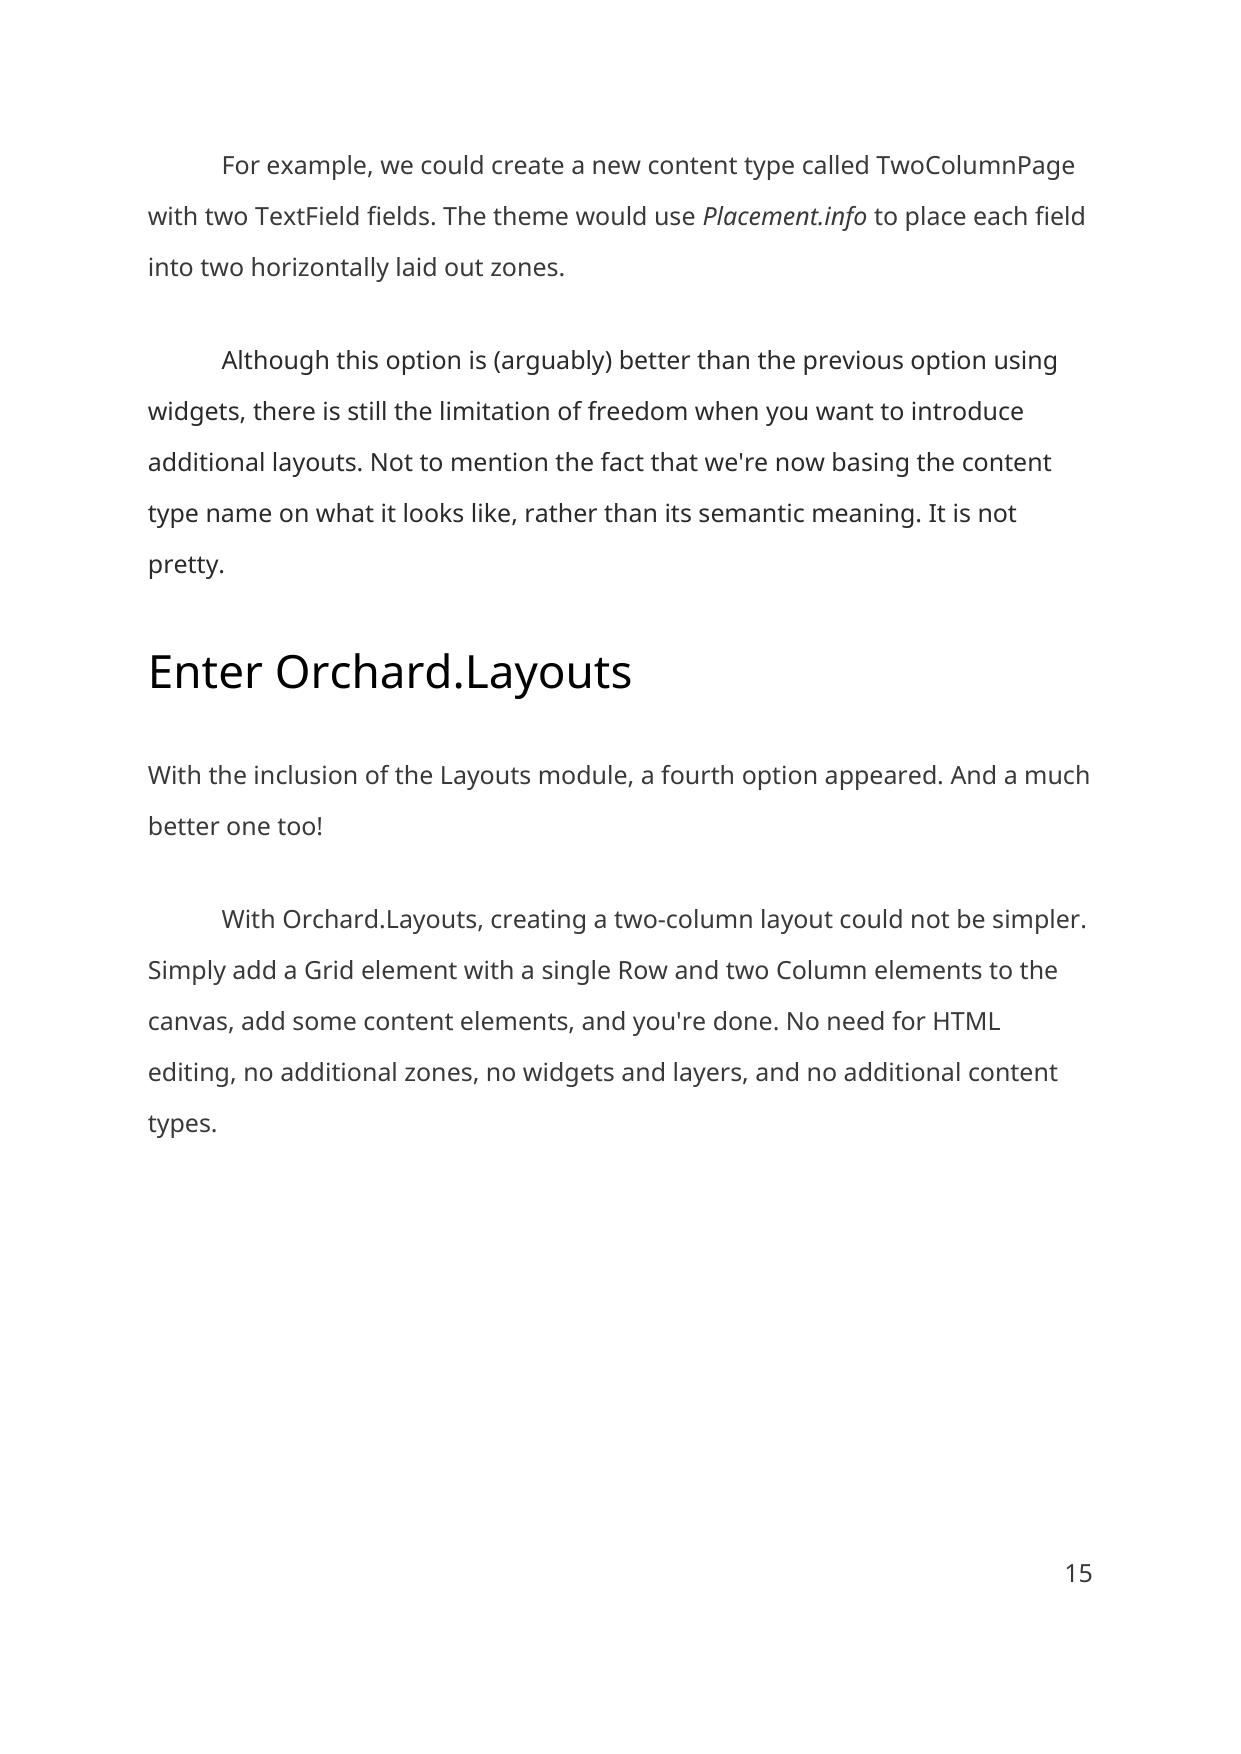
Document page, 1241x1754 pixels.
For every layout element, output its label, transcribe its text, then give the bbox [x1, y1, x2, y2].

text For example, we could create a new content type called TwoColumnPage with two TextField fields. The theme would use Placement.info to place each field into two horizontally laid out zones. [148, 148, 1093, 284]
text Although this option is (arguably) better than the previous option using widgets, there is still the limitation of freedom when you want to introduce additional layouts. Not to mention the fact that we're now basing the content type name on what it looks like, rather than its semantic meaning. It is not pretty. [148, 342, 1093, 581]
subtitle Enter Orchard.Layouts [148, 639, 1093, 702]
text With Orchard.Layouts, creating a two-column layout could not be simpler. Simply add a Grid element with a single Row and two Column elements to the canvas, add some content elements, and you're done. No need for HTML editing, no additional zones, no widgets and layers, and no additional content types. [148, 902, 1093, 1140]
text With the inclusion of the Layouts module, a fourth option appeared. And a much better one too! [148, 758, 1093, 843]
